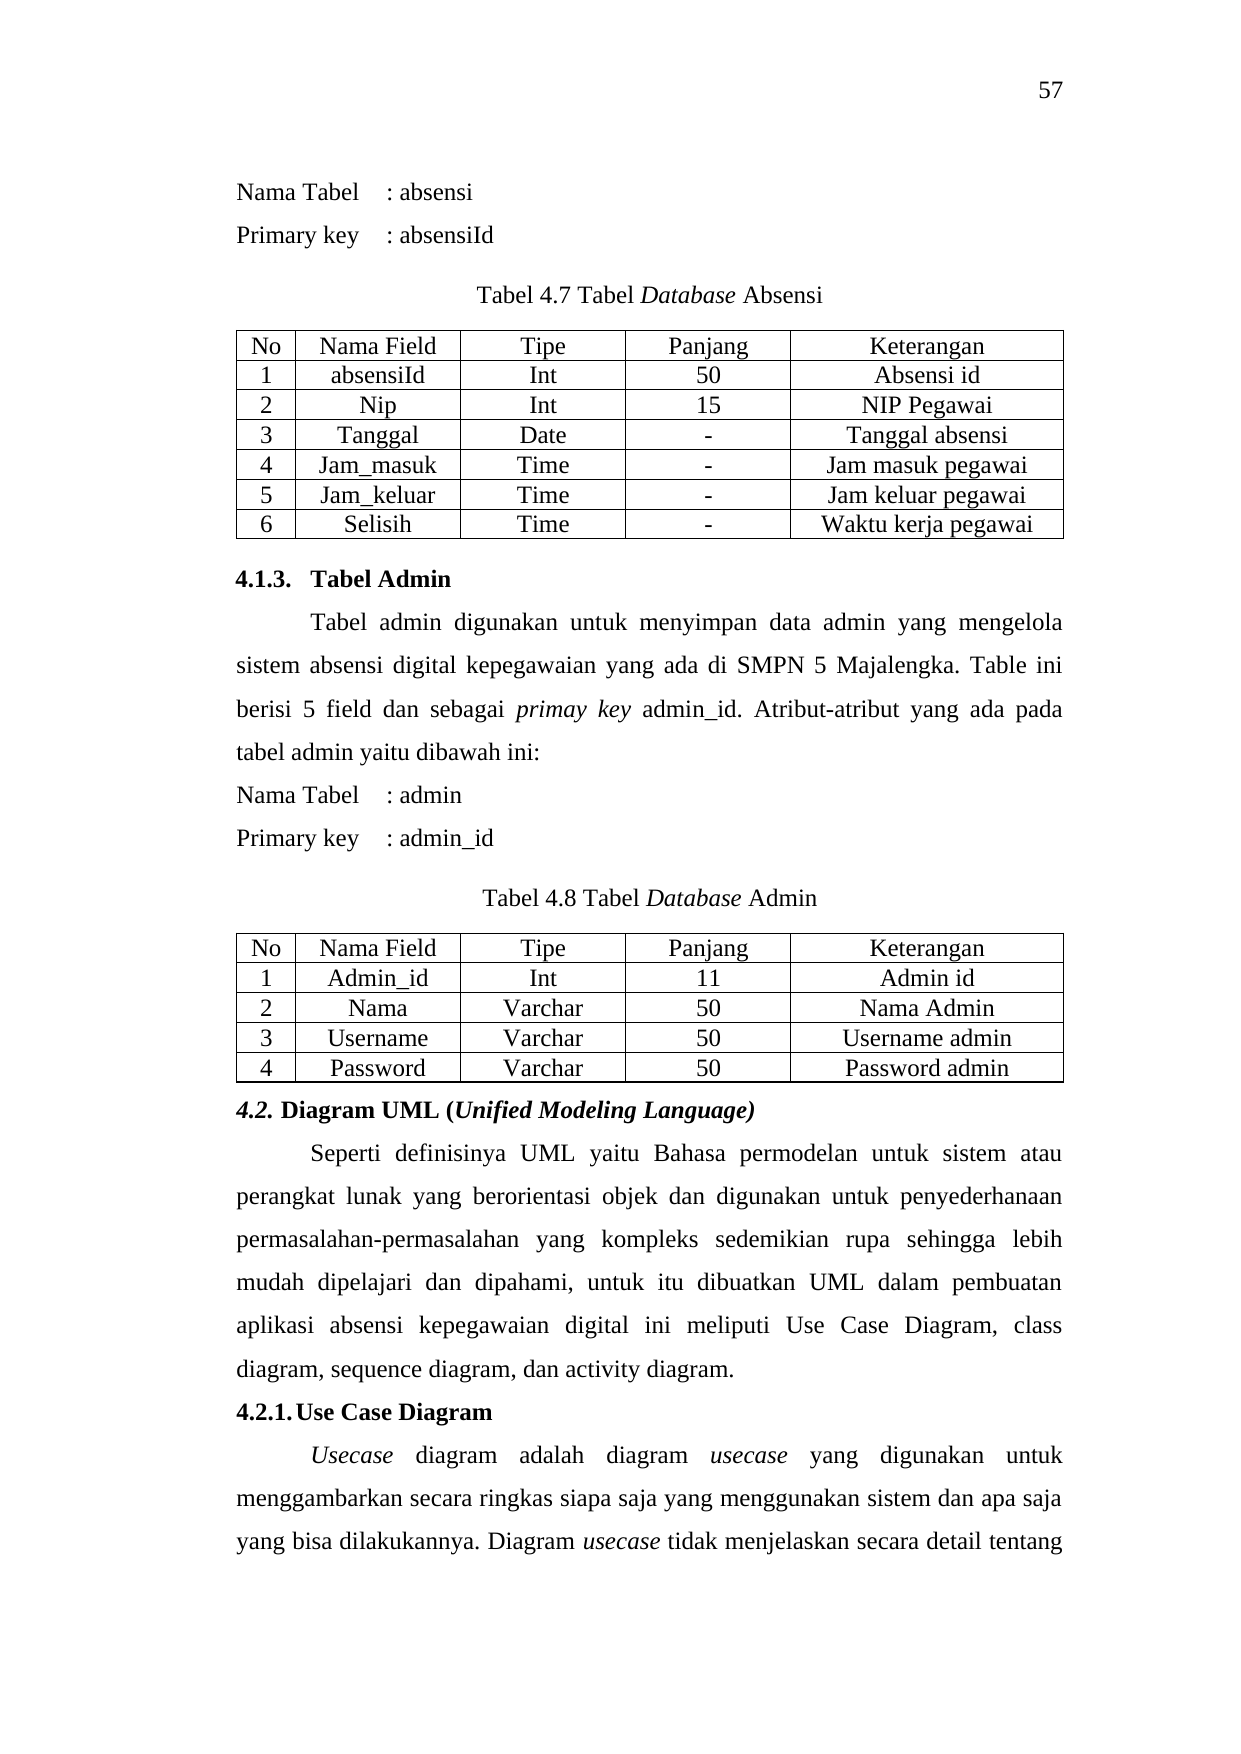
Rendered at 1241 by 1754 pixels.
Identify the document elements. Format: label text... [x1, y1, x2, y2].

text Primary key : admin_id [236, 823, 1063, 852]
table_header Panjang [626, 331, 790, 359]
table_cell Time [461, 510, 625, 538]
text Nama Tabel : absensi [236, 177, 1063, 206]
text Tabel . Tabel Database Admin [236, 883, 1063, 912]
table_cell 50 [626, 361, 790, 389]
table_cell Nama Admin [791, 993, 1063, 1022]
table_cell Admin_id [296, 963, 460, 992]
table_header Tipe [461, 331, 625, 359]
table_header Nama Field [296, 331, 460, 359]
table_cell 2 [237, 993, 295, 1022]
table_cell Varchar [461, 1053, 625, 1081]
table_cell Int [461, 390, 625, 419]
table_cell Varchar [461, 993, 625, 1022]
table_cell Time [461, 480, 625, 508]
table_cell Password admin [791, 1053, 1063, 1081]
table_header Tipe [461, 934, 625, 962]
table_cell 2 [237, 390, 295, 419]
table_header Keterangan [791, 934, 1063, 962]
table_cell Nama [296, 993, 460, 1022]
table_cell Int [461, 963, 625, 992]
table_cell Time [461, 450, 625, 479]
table_cell 3 [237, 1023, 295, 1052]
subtitle Diagram UML (Unified Modeling Language) [236, 1095, 1063, 1124]
table_header Panjang [626, 934, 790, 962]
table_cell 3 [237, 420, 295, 449]
table_cell Admin id [791, 963, 1063, 992]
table_cell Jam keluar pegawai [791, 480, 1063, 508]
subtitle Use Case Diagram [236, 1397, 1063, 1426]
table_cell Nip [296, 390, 460, 419]
table_cell - [626, 450, 790, 479]
table_cell - [626, 510, 790, 538]
table_cell 50 [626, 1053, 790, 1081]
table_cell NIP Pegawai [791, 390, 1063, 419]
table_cell 11 [626, 963, 790, 992]
table_cell Selisih [296, 510, 460, 538]
table_cell Waktu kerja pegawai [791, 510, 1063, 538]
table_cell 4 [237, 1053, 295, 1081]
table_header No [237, 331, 295, 359]
table_cell absensiId [296, 361, 460, 389]
table_cell Jam masuk pegawai [791, 450, 1063, 479]
table_cell Absensi id [791, 361, 1063, 389]
table_cell Username [296, 1023, 460, 1052]
table_cell 15 [626, 390, 790, 419]
table_cell 1 [237, 361, 295, 389]
text Primary key : absensiId [236, 220, 1063, 249]
table_cell 6 [237, 510, 295, 538]
table_cell Username admin [791, 1023, 1063, 1052]
table_cell Password [296, 1053, 460, 1081]
table_header No [237, 934, 295, 962]
text Nama Tabel : admin [236, 780, 1063, 809]
table_header Keterangan [791, 331, 1063, 359]
table_cell 50 [626, 1023, 790, 1052]
table_cell 1 [237, 963, 295, 992]
table_cell - [626, 420, 790, 449]
text Tabel . Tabel Database Absensi [236, 280, 1063, 309]
table_header Nama Field [296, 934, 460, 962]
table_cell 5 [237, 480, 295, 508]
table_cell Jam_masuk [296, 450, 460, 479]
table_cell Tanggal absensi [791, 420, 1063, 449]
table_cell Int [461, 361, 625, 389]
subtitle Tabel Admin [235, 564, 1063, 593]
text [236, 1440, 1063, 1555]
table_cell Varchar [461, 1023, 625, 1052]
table_cell Tanggal [296, 420, 460, 449]
text Seperti definisinya UML yaitu Bahasa permodelan untuk sistem atau perangkat lunak yang berorientasi objek dan digunakan untuk penyederhanaan permasalahan-permasalahan yang kompleks sedemikian rupa sehingga lebih mudah dipelajari dan dipahami, untuk itu dibuatkan UML dalam pembuatan aplikasi absensi kepegawaian digital ini meliputi Use Case Diagram, class diagram, sequence diagram, dan activity diagram. [236, 1138, 1063, 1382]
table_cell Jam_keluar [296, 480, 460, 508]
text Tabel admin digunakan untuk menyimpan data admin yang mengelola sistem absensi digital kepegawaian yang ada di SMPN 5 Majalengka. Table ini berisi 5 field dan sebagai primay key admin_id. Atribut-atribut yang ada pada tabel admin yaitu dibawah ini: [236, 607, 1063, 766]
table_cell 50 [626, 993, 790, 1022]
table_cell - [626, 480, 790, 508]
table_cell Date [461, 420, 625, 449]
table_cell 4 [237, 450, 295, 479]
